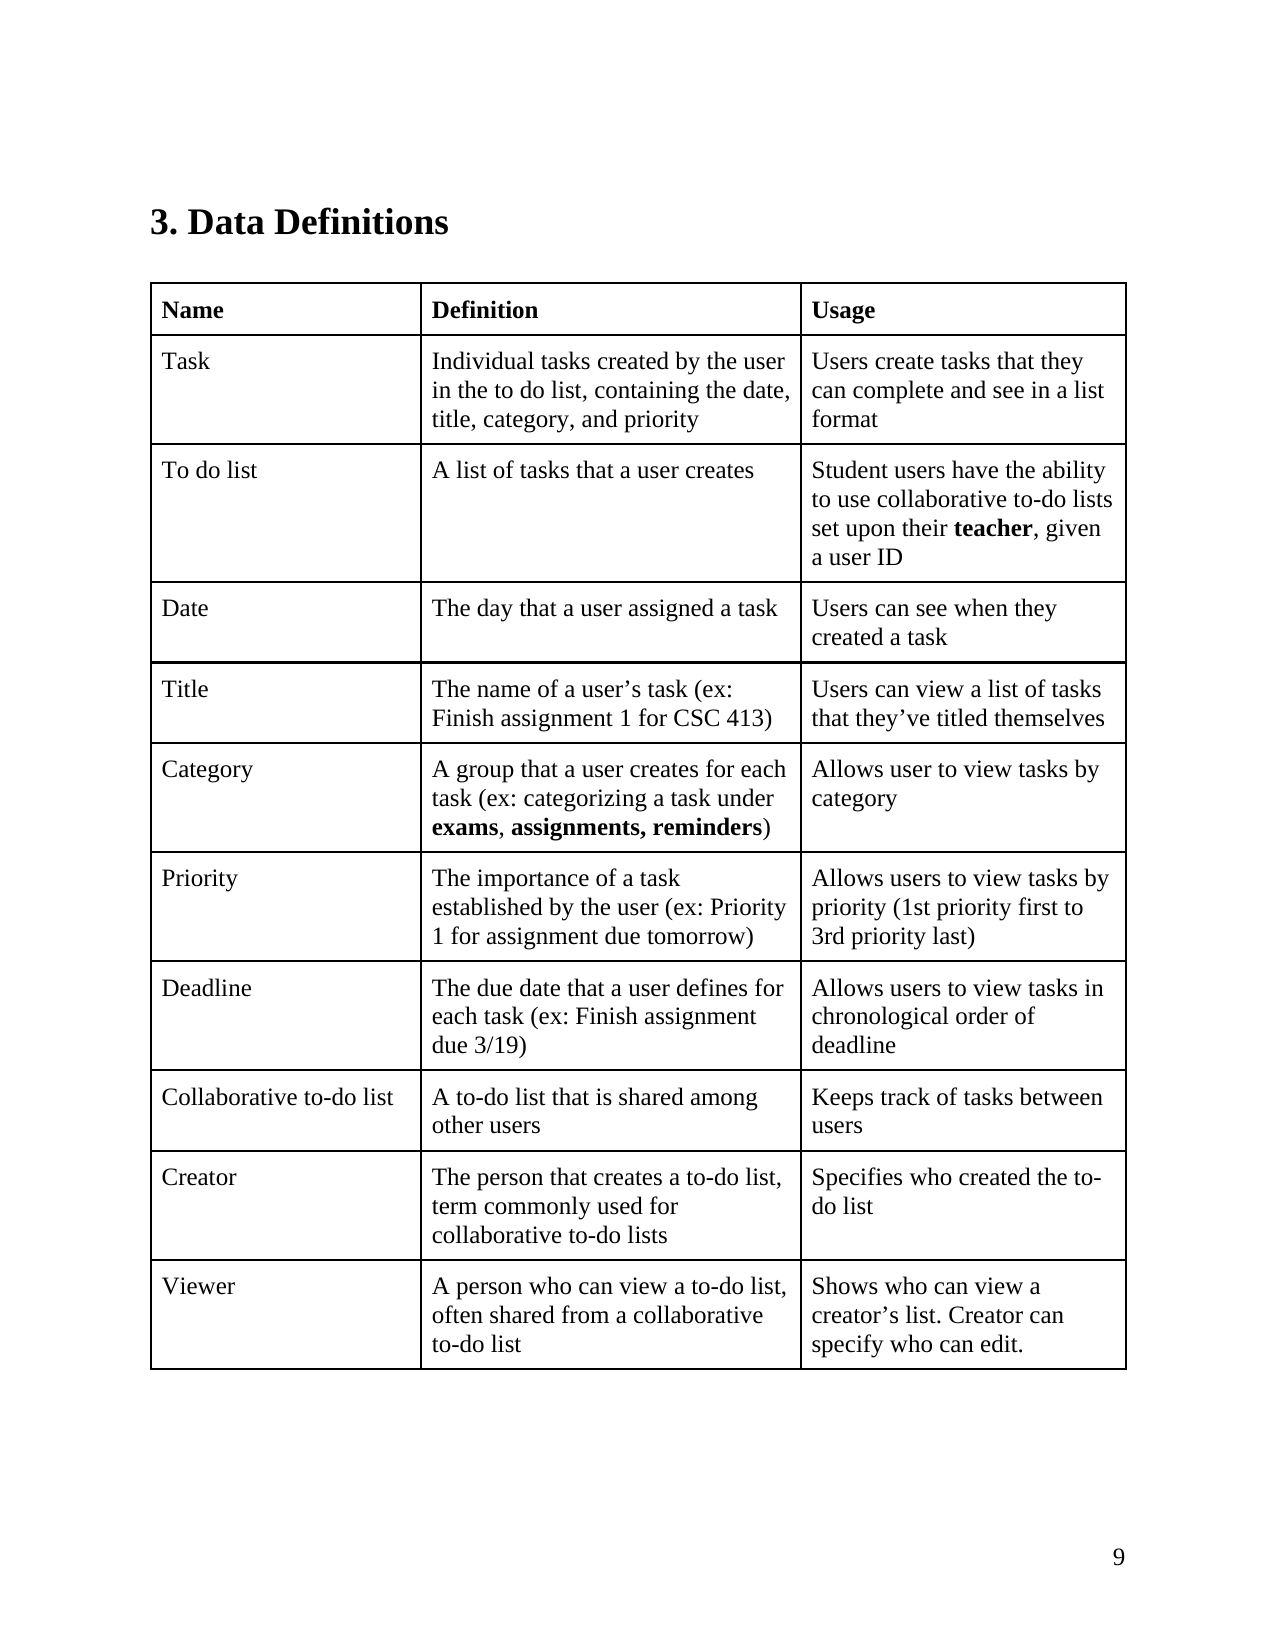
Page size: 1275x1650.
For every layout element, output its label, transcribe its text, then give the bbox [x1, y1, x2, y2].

table_cell A to-do list that is shared among other users [422, 1071, 800, 1150]
table_cell Allows users to view tasks by priority (1st priority first to 3rd priority last) [802, 853, 1125, 960]
table_cell A person who can view a to-do list, often shared from a collaborative to-do list [422, 1261, 800, 1368]
table_cell Shows who can view a creator’s list. Creator can specify who can edit. [802, 1261, 1125, 1368]
table_cell The person that creates a to-do list, term commonly used for collaborative to-do lists [422, 1152, 800, 1259]
table_cell To do list [152, 445, 420, 581]
table_cell A list of tasks that a user creates [422, 445, 800, 581]
table_cell Users can view a list of tasks that they’ve titled themselves [802, 664, 1125, 742]
table_cell Student users have the ability to use collaborative to-do lists set upon their teacher, given a user ID [802, 445, 1125, 581]
table_cell Task [152, 336, 420, 443]
table_cell Creator [152, 1152, 420, 1259]
table_cell Allows user to view tasks by category [802, 744, 1125, 851]
table_header Definition [422, 284, 800, 334]
table_cell Individual tasks created by the user in the to do list, containing the date, title, category, and priority [422, 336, 800, 443]
table_header Usage [802, 284, 1125, 334]
table_header Name [152, 284, 420, 334]
table_cell Viewer [152, 1261, 420, 1368]
table_cell Users create tasks that they can complete and see in a list format [802, 336, 1125, 443]
table_cell The name of a user’s task (ex: Finish assignment 1 for CSC 413) [422, 664, 800, 742]
table_cell A group that a user creates for each task (ex: categorizing a task under exams, assignments, reminders) [422, 744, 800, 851]
table_cell Priority [152, 853, 420, 960]
table_cell Title [152, 664, 420, 742]
table_cell Users can see when they created a task [802, 583, 1125, 661]
table_cell The due date that a user defines for each task (ex: Finish assignment due 3/19) [422, 962, 800, 1069]
table_cell Deadline [152, 962, 420, 1069]
table_cell Category [152, 744, 420, 851]
table_cell Collaborative to-do list [152, 1071, 420, 1150]
table_cell Date [152, 583, 420, 661]
table_cell Keeps track of tasks between users [802, 1071, 1125, 1150]
text 3. Data Definitions [150, 199, 1125, 243]
table_cell Allows users to view tasks in chronological order of deadline [802, 962, 1125, 1069]
table_cell The importance of a task established by the user (ex: Priority 1 for assignment due tomorrow) [422, 853, 800, 960]
table_cell The day that a user assigned a task [422, 583, 800, 661]
table_cell Specifies who created the to-do list [802, 1152, 1125, 1259]
